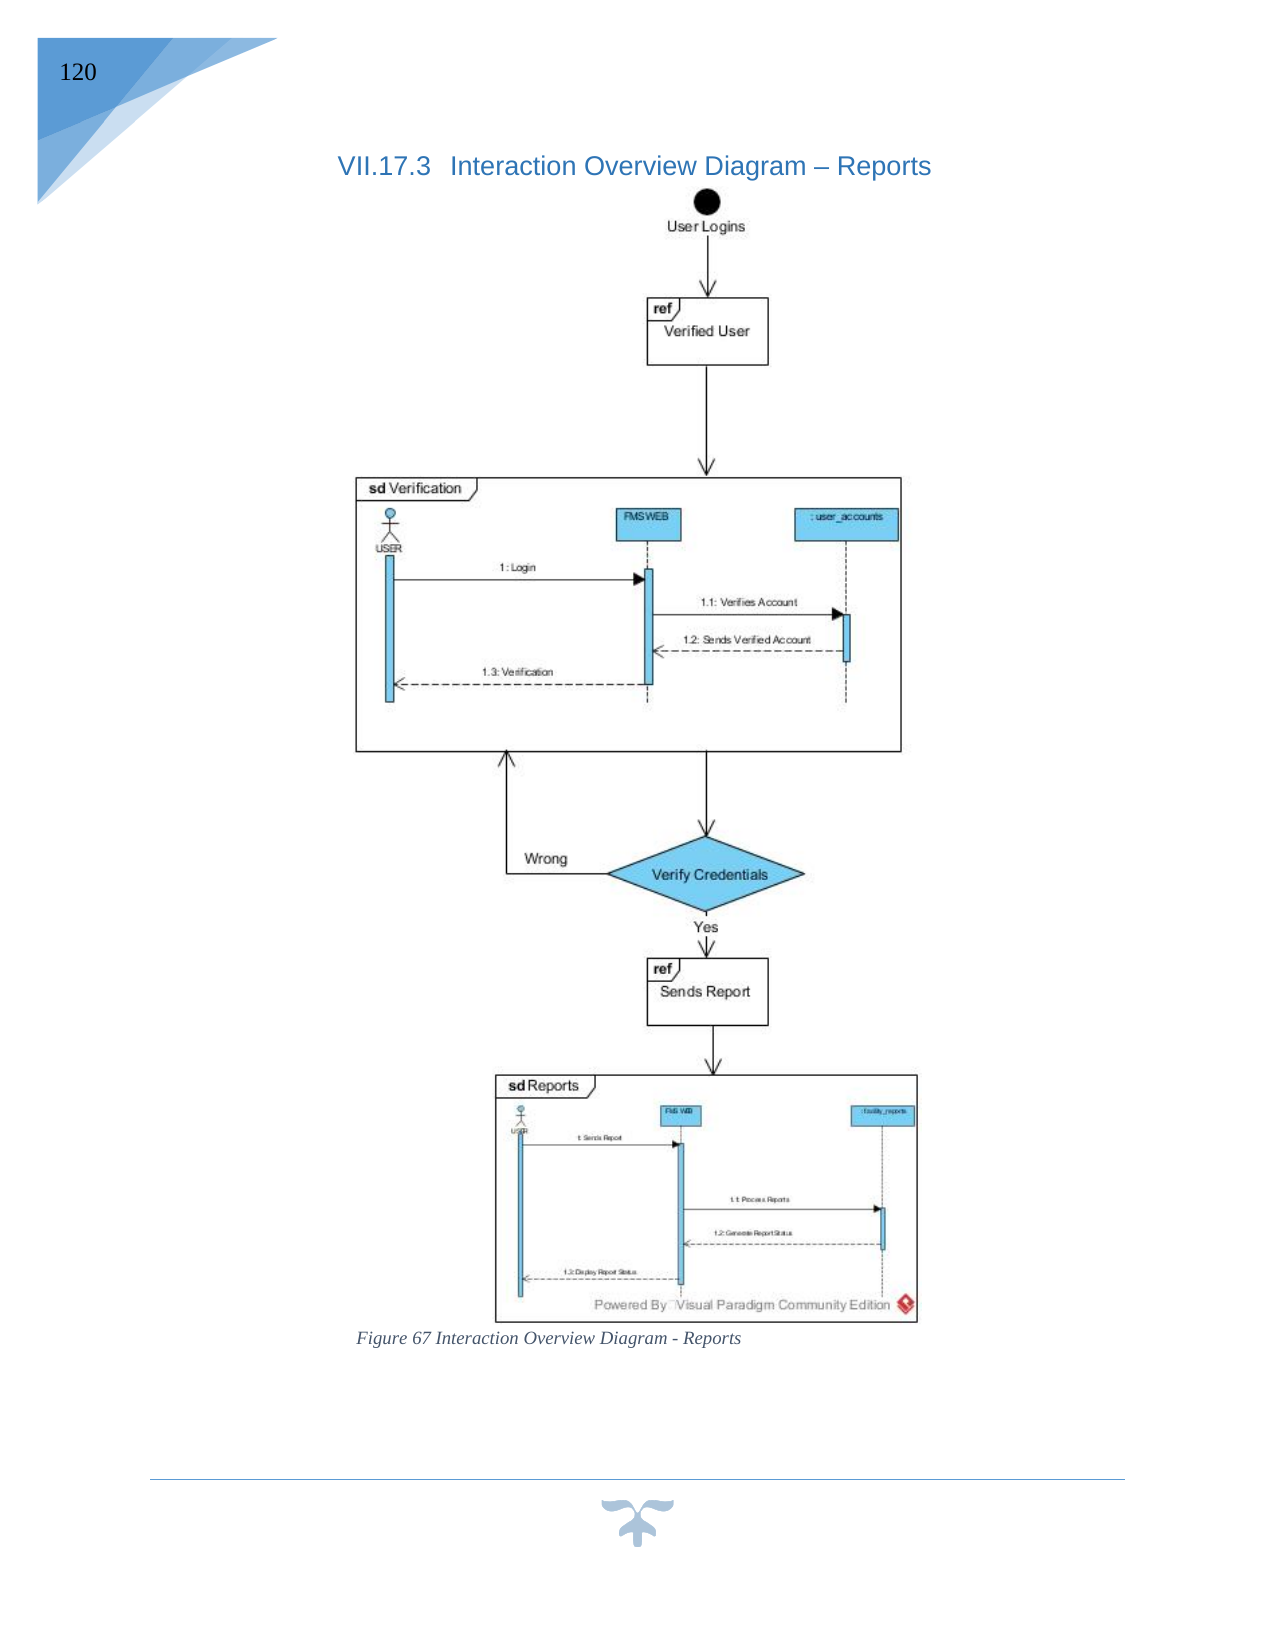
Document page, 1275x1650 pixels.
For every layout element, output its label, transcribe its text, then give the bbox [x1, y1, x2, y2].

picture [37, 37, 279, 206]
picture [353, 186, 922, 1327]
subtitle Interaction Overview Diagram – Reports [337, 150, 1125, 181]
